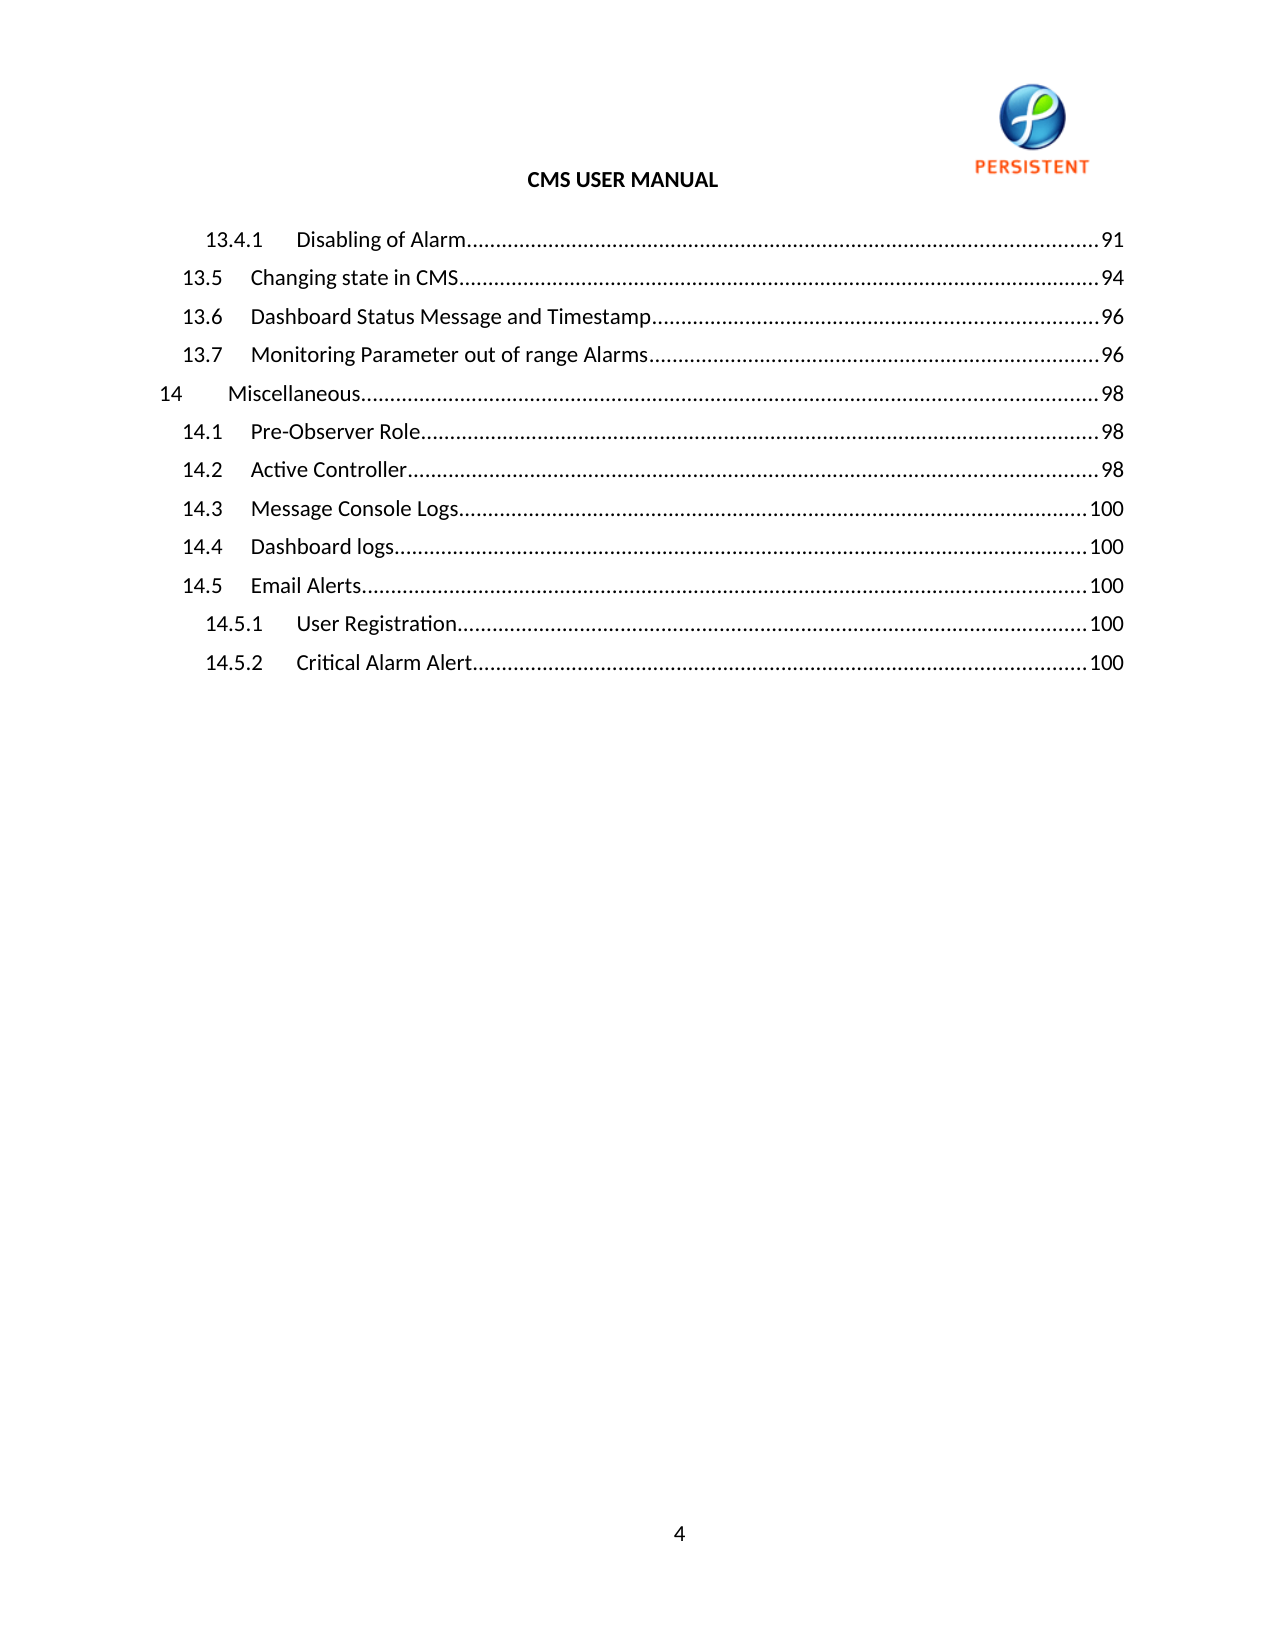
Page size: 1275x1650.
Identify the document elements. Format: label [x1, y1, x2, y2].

picture [964, 75, 1100, 188]
